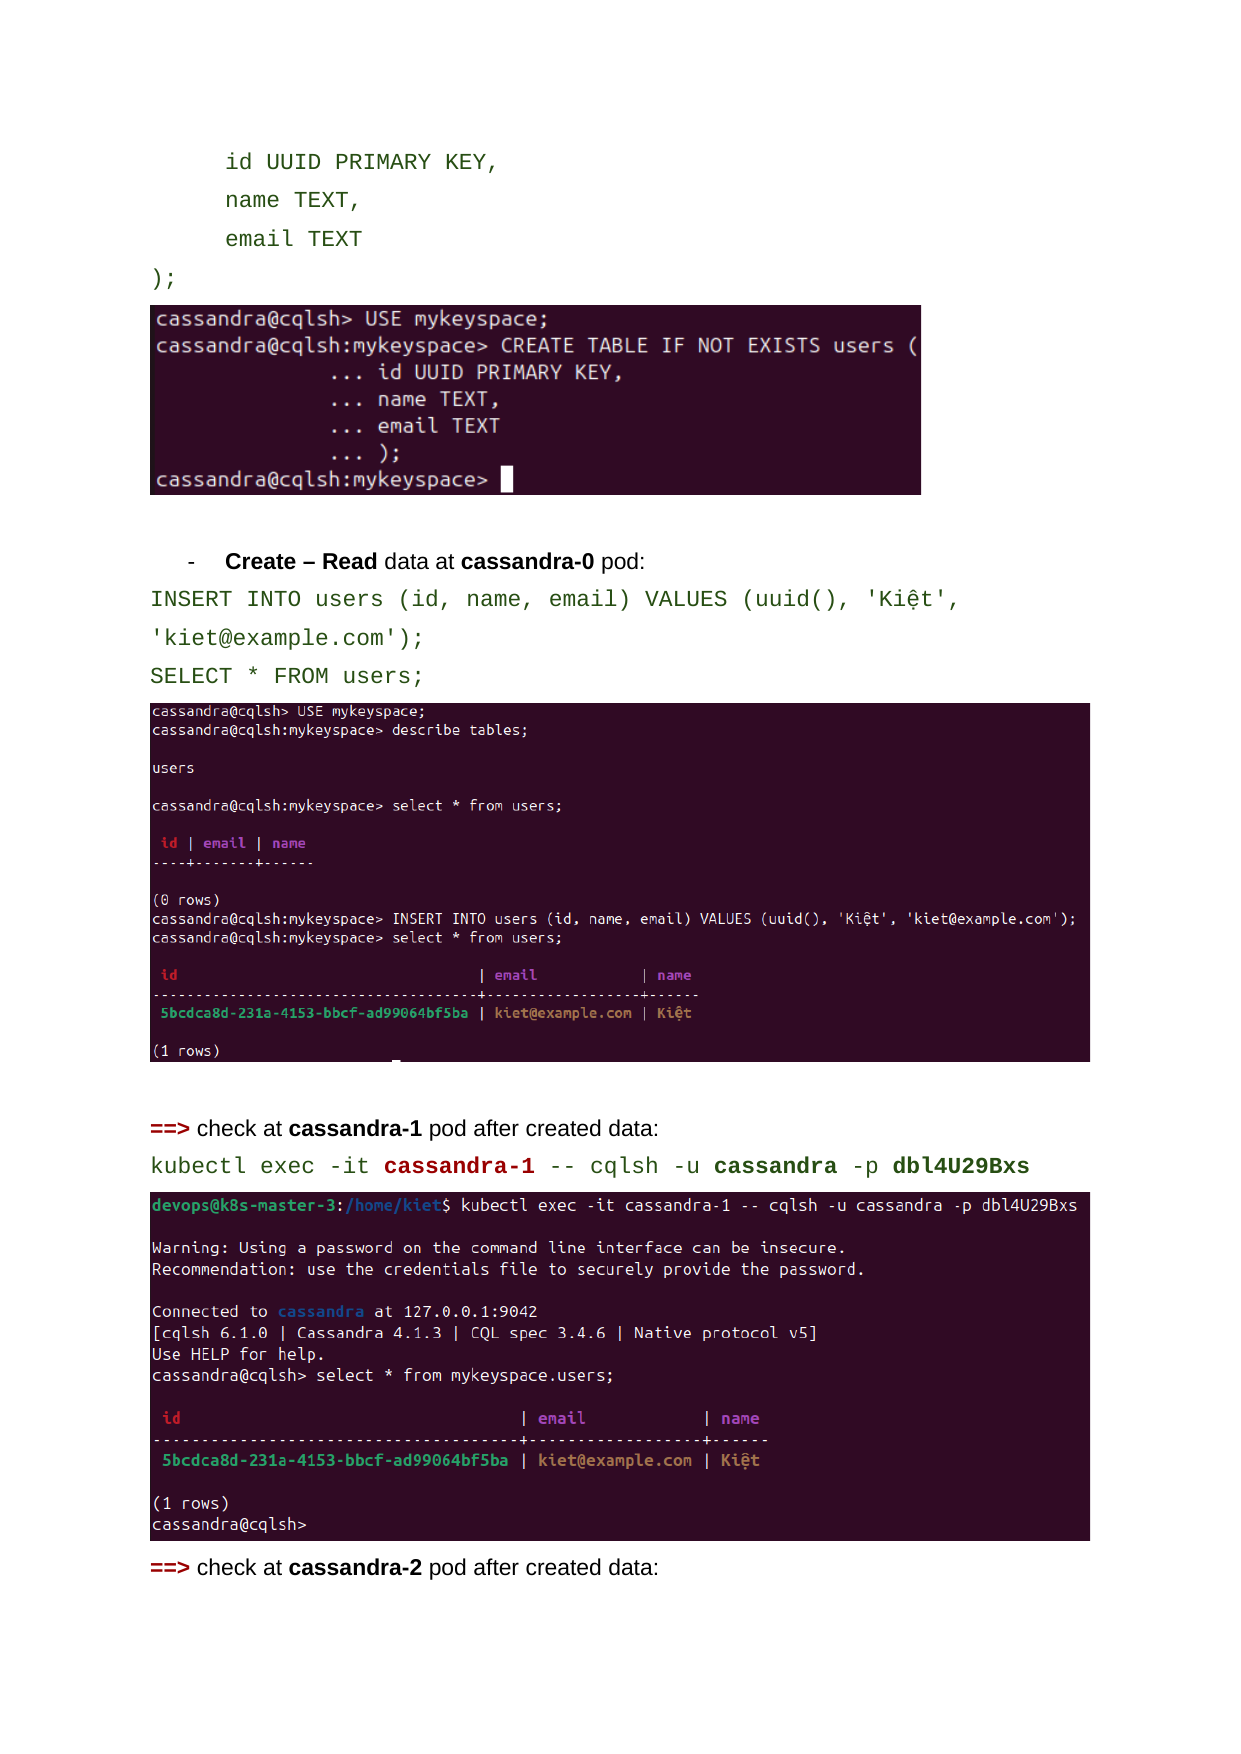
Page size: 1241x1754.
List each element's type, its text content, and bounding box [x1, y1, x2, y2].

text email TEXT [150, 228, 1090, 254]
text name TEXT, [150, 189, 1090, 215]
text ); [150, 267, 1090, 292]
text ==> check at cassandra-2 pod after created data: [150, 1554, 1090, 1580]
text INSERT INTO users (id, name, email) VALUES (uuid(), 'Kiệt', 'kiet@example.com'); [150, 587, 1090, 652]
text ==> check at cassandra-1 pod after created data: [150, 1114, 1090, 1141]
text kubectl exec -it cassandra-1 -- cqlsh -u cassandra -p dbl4U29Bxs [150, 1154, 1090, 1180]
text SELECT * FROM users; [150, 665, 1090, 691]
picture [150, 1192, 1091, 1541]
picture [150, 703, 1091, 1062]
list Create – Read data at cassandra-0 pod: [187, 548, 1090, 574]
picture [150, 305, 922, 495]
text id UUID PRIMARY KEY, [150, 150, 1090, 176]
